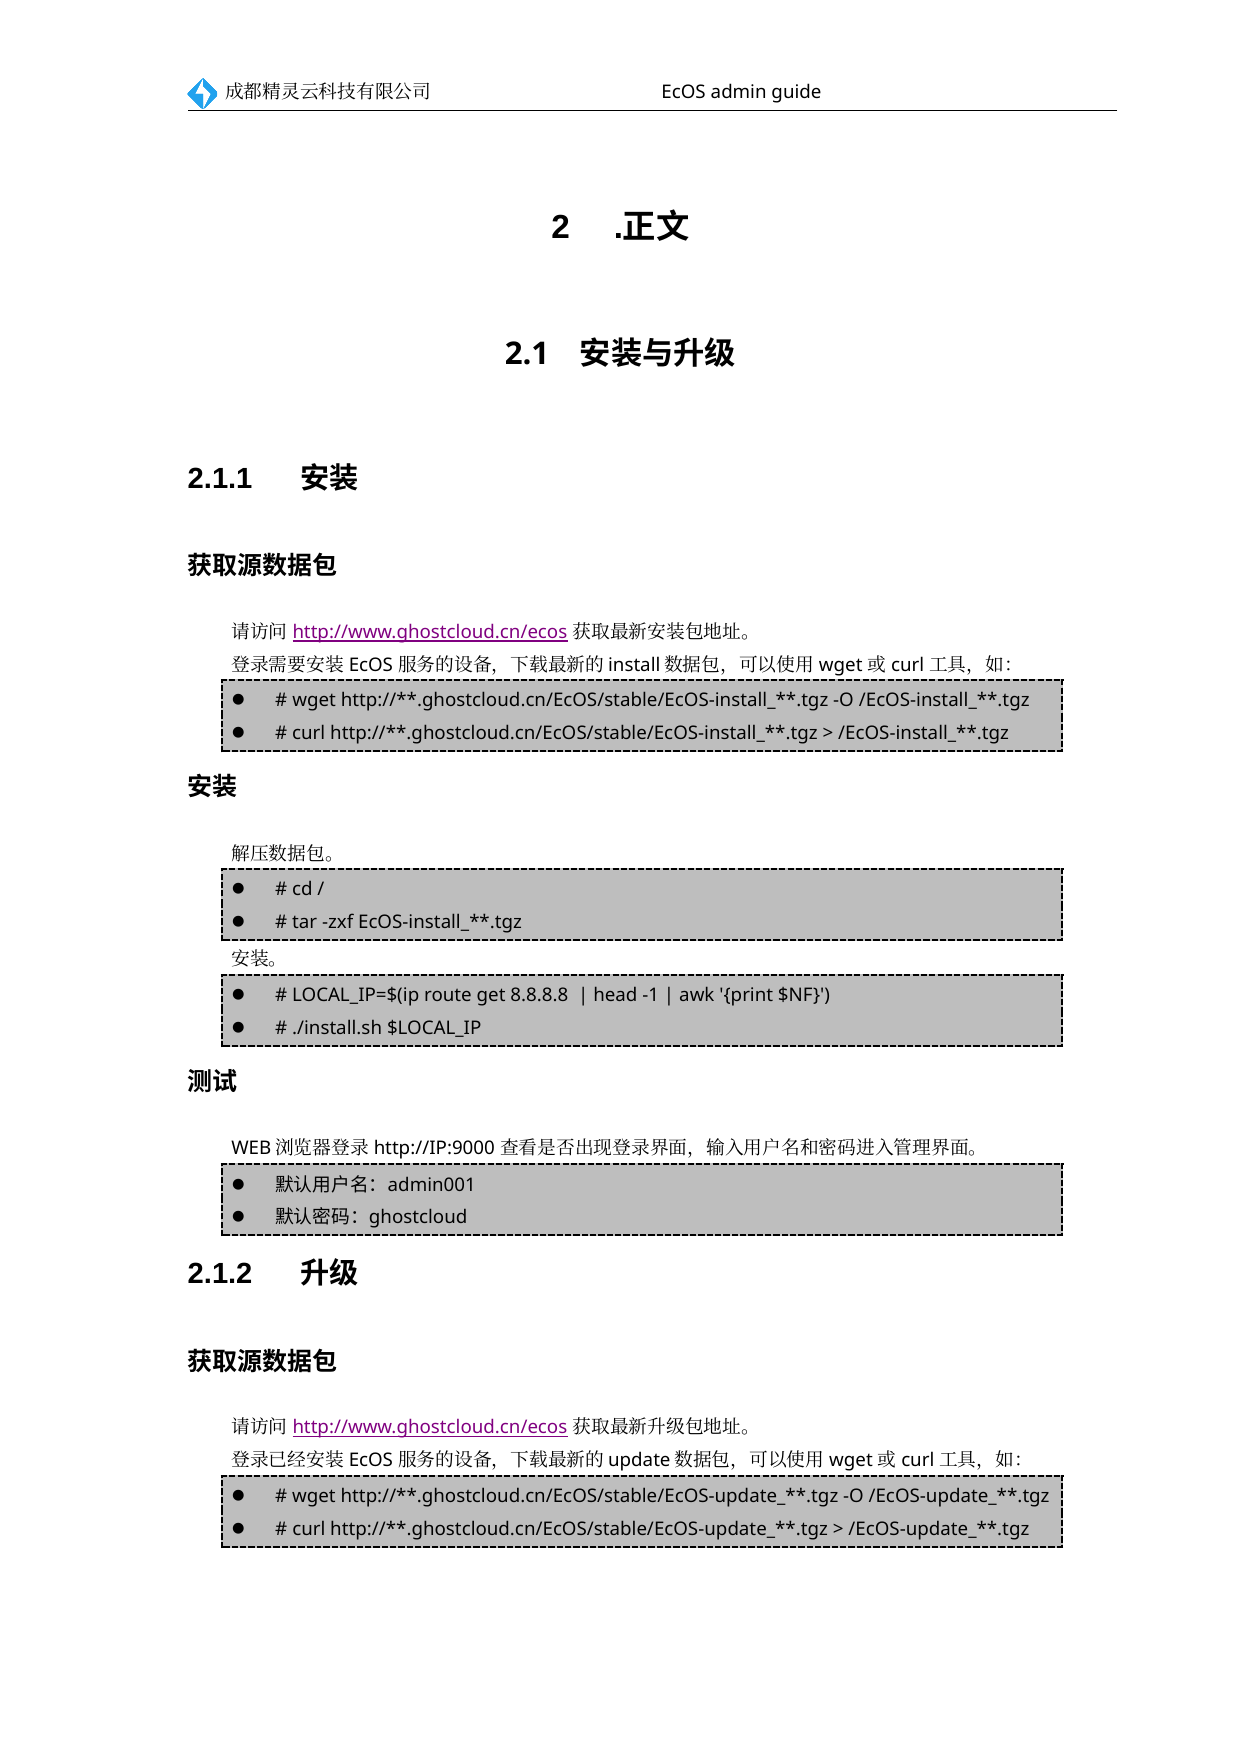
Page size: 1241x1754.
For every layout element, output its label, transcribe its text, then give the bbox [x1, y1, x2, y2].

text 解压数据包。 [187, 836, 1053, 868]
list # tar -zxf EcOS-install_**.tgz [221, 901, 1063, 941]
list 升级 [187, 1238, 1053, 1303]
list # wget http://**.ghostcloud.cn/EcOS/stable/EcOS-update_**.tgz -O /EcOS-update_**.tgz [221, 1475, 1063, 1507]
list # cd / [221, 868, 1063, 901]
list # curl http://**.ghostcloud.cn/EcOS/stable/EcOS-update_**.tgz > /EcOS-update_**.tgz [221, 1507, 1063, 1548]
list 安装 [187, 443, 1053, 508]
subtitle .正文 [187, 191, 1053, 256]
text WEB浏览器登录 http://IP:9000 查看是否出现登录界面，输入用户名和密码进入管理界面。 [187, 1130, 1053, 1163]
text 安装。 [187, 941, 1053, 974]
text 登录需要安装 EcOS 服务的设备，下载最新的install数据包，可以使用 wget 或 curl 工具，如： [187, 647, 1053, 679]
list # curl http://**.ghostcloud.cn/EcOS/stable/EcOS-install_**.tgz > /EcOS-install_**.tgz [221, 712, 1063, 752]
list 默认密码：ghostcloud [221, 1195, 1063, 1236]
text 测试 [187, 1047, 1053, 1112]
subtitle 安装与升级 [187, 318, 1053, 383]
text 请访问 http://www.ghostcloud.cn/ecos 获取最新安装包地址。 [187, 614, 1053, 647]
text 请访问 http://www.ghostcloud.cn/ecos 获取最新升级包地址。 [187, 1410, 1053, 1442]
list 默认用户名：admin001 [221, 1163, 1063, 1195]
list # LOCAL_IP=$(ip route get 8.8.8.8 | head -1 | awk '{print $NF}') [221, 974, 1063, 1006]
text 获取源数据包 [187, 531, 1053, 596]
list # ./install.sh $LOCAL_IP [221, 1006, 1063, 1047]
text 登录已经安装 EcOS 服务的设备，下载最新的update数据包，可以使用 wget 或 curl 工具，如： [187, 1442, 1053, 1475]
picture [187, 78, 218, 109]
text 安装 [187, 752, 1053, 817]
list # wget http://**.ghostcloud.cn/EcOS/stable/EcOS-install_**.tgz -O /EcOS-install_**.tgz [221, 679, 1063, 712]
text 获取源数据包 [187, 1327, 1053, 1392]
